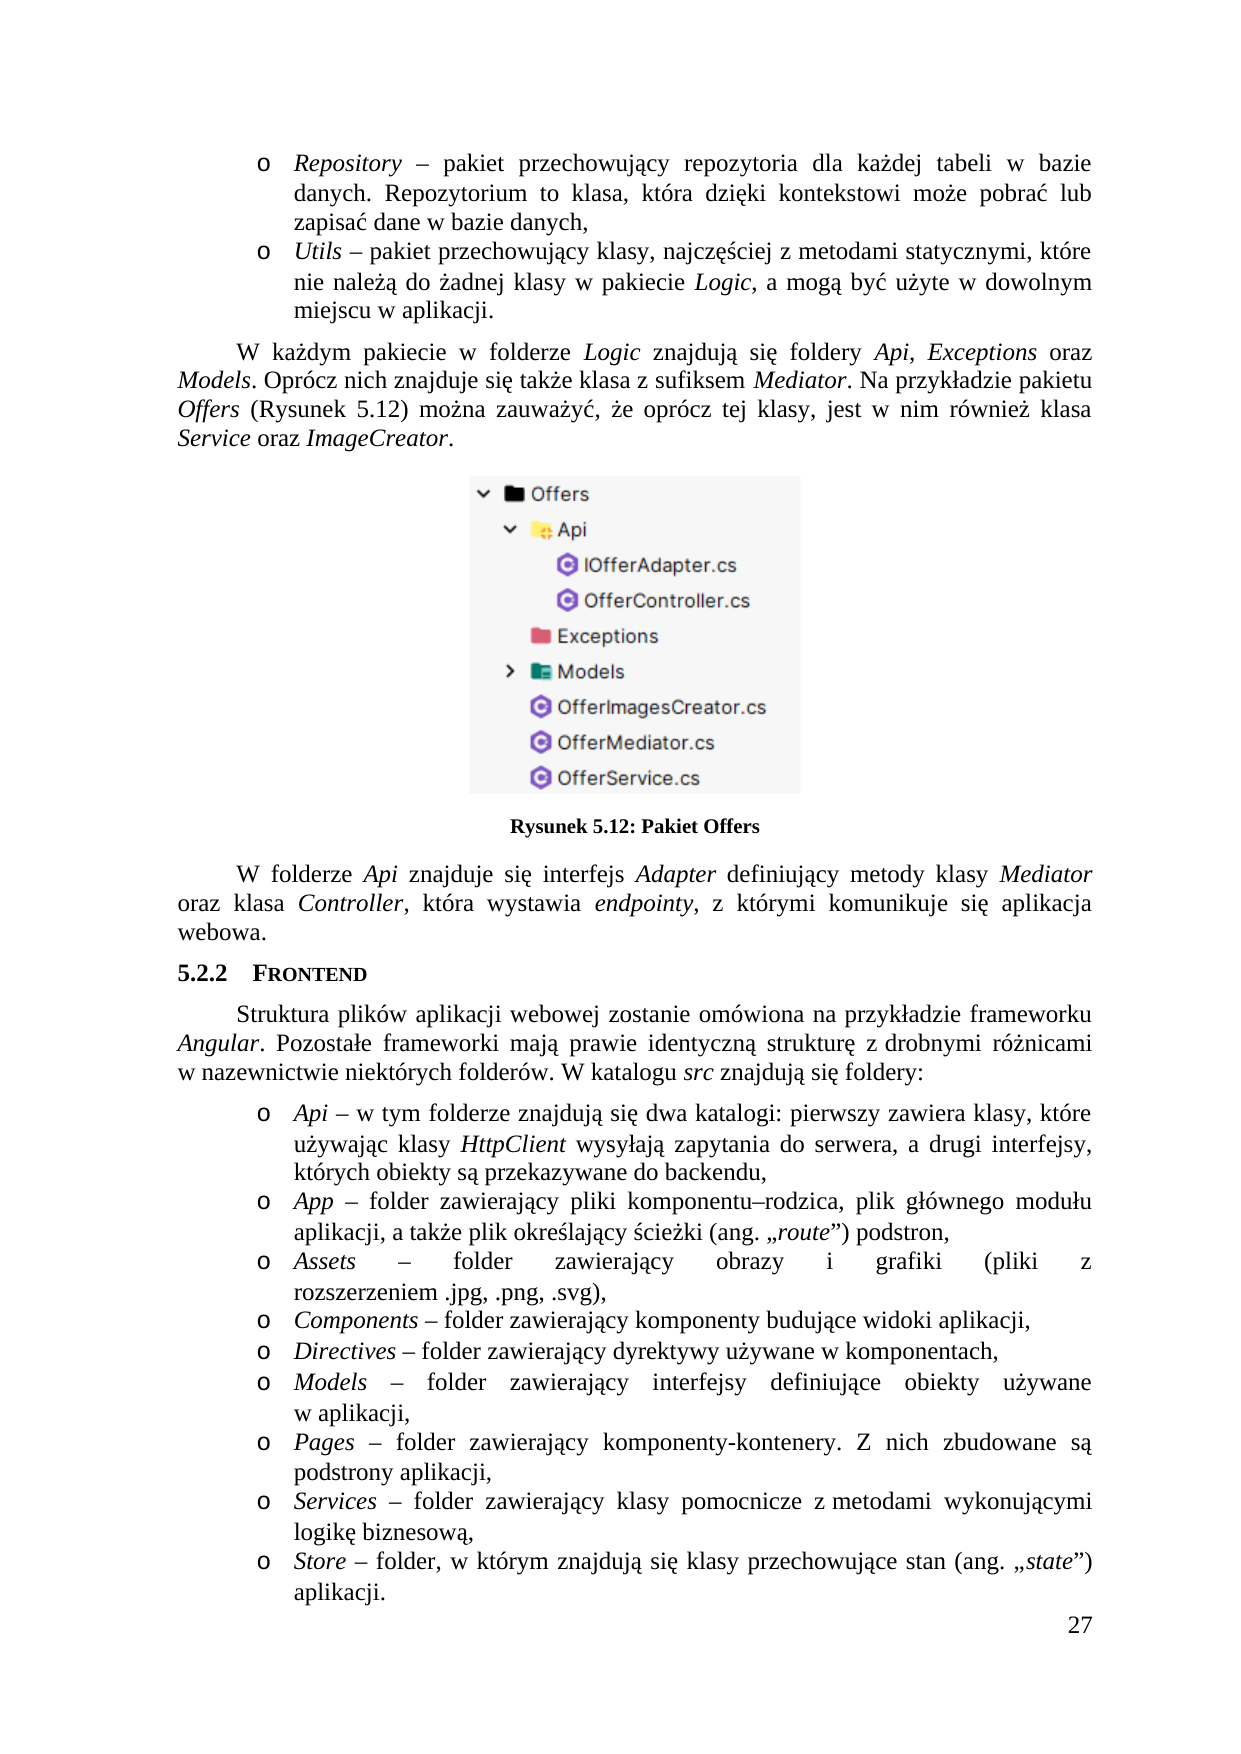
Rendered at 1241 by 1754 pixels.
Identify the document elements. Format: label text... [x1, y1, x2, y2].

list Pages – folder zawierający komponenty-kontenery. Z nich zbudowane są podstrony aplikacji, [256, 1427, 1092, 1486]
list Services – folder zawierający klasy pomocnicze z metodami wykonującymi logikę biznesową, [256, 1486, 1092, 1546]
list App – folder zawierający pliki komponentu–rodzica, plik głównego modułu aplikacji, a także plik określający ścieżki (ang. „route”) podstron, [256, 1186, 1092, 1246]
subtitle Frontend [177, 958, 1092, 987]
list Store – folder, w którym znajdują się klasy przechowujące stan (ang. „state”) aplikacji. [256, 1546, 1092, 1605]
text W folderze Api znajduje się interfejs Adapter definiujący metody klasy Mediator oraz klasa Controller, która wystawia endpointy, z którymi komunikuje się aplikacja webowa. [177, 859, 1092, 945]
picture [469, 476, 801, 794]
list Api – w tym folderze znajdują się dwa katalogi: pierwszy zawiera klasy, które używając klasy HttpClient wysyłają zapytania do serwera, a drugi interfejsy, których obiekty są przekazywane do backendu, [256, 1098, 1092, 1186]
list Repository – pakiet przechowujący repozytoria dla każdej tabeli w bazie danych. Repozytorium to klasa, która dzięki kontekstowi może pobrać lub zapisać dane w bazie danych, [256, 148, 1092, 236]
list Components – folder zawierający komponenty budujące widoki aplikacji, [256, 1305, 1092, 1336]
list Assets – folder zawierający obrazy i grafiki (pliki z rozszerzeniem .jpg, .png, .svg), [256, 1246, 1092, 1305]
list Models – folder zawierający interfejsy definiujące obiekty używane w aplikacji, [256, 1367, 1092, 1427]
list Utils – pakiet przechowujący klasy, najczęściej z metodami statycznymi, które nie należą do żadnej klasy w pakiecie Logic, a mogą być użyte w dowolnym miejscu w aplikacji. [256, 236, 1092, 324]
list Directives – folder zawierający dyrektywy używane w komponentach, [256, 1336, 1092, 1367]
text Struktura plików aplikacji webowej zostanie omówiona na przykładzie frameworku Angular. Pozostałe frameworki mają prawie identyczną strukturę z drobnymi różnicami w nazewnictwie niektórych folderów. W katalogu src znajdują się foldery: [177, 999, 1092, 1085]
